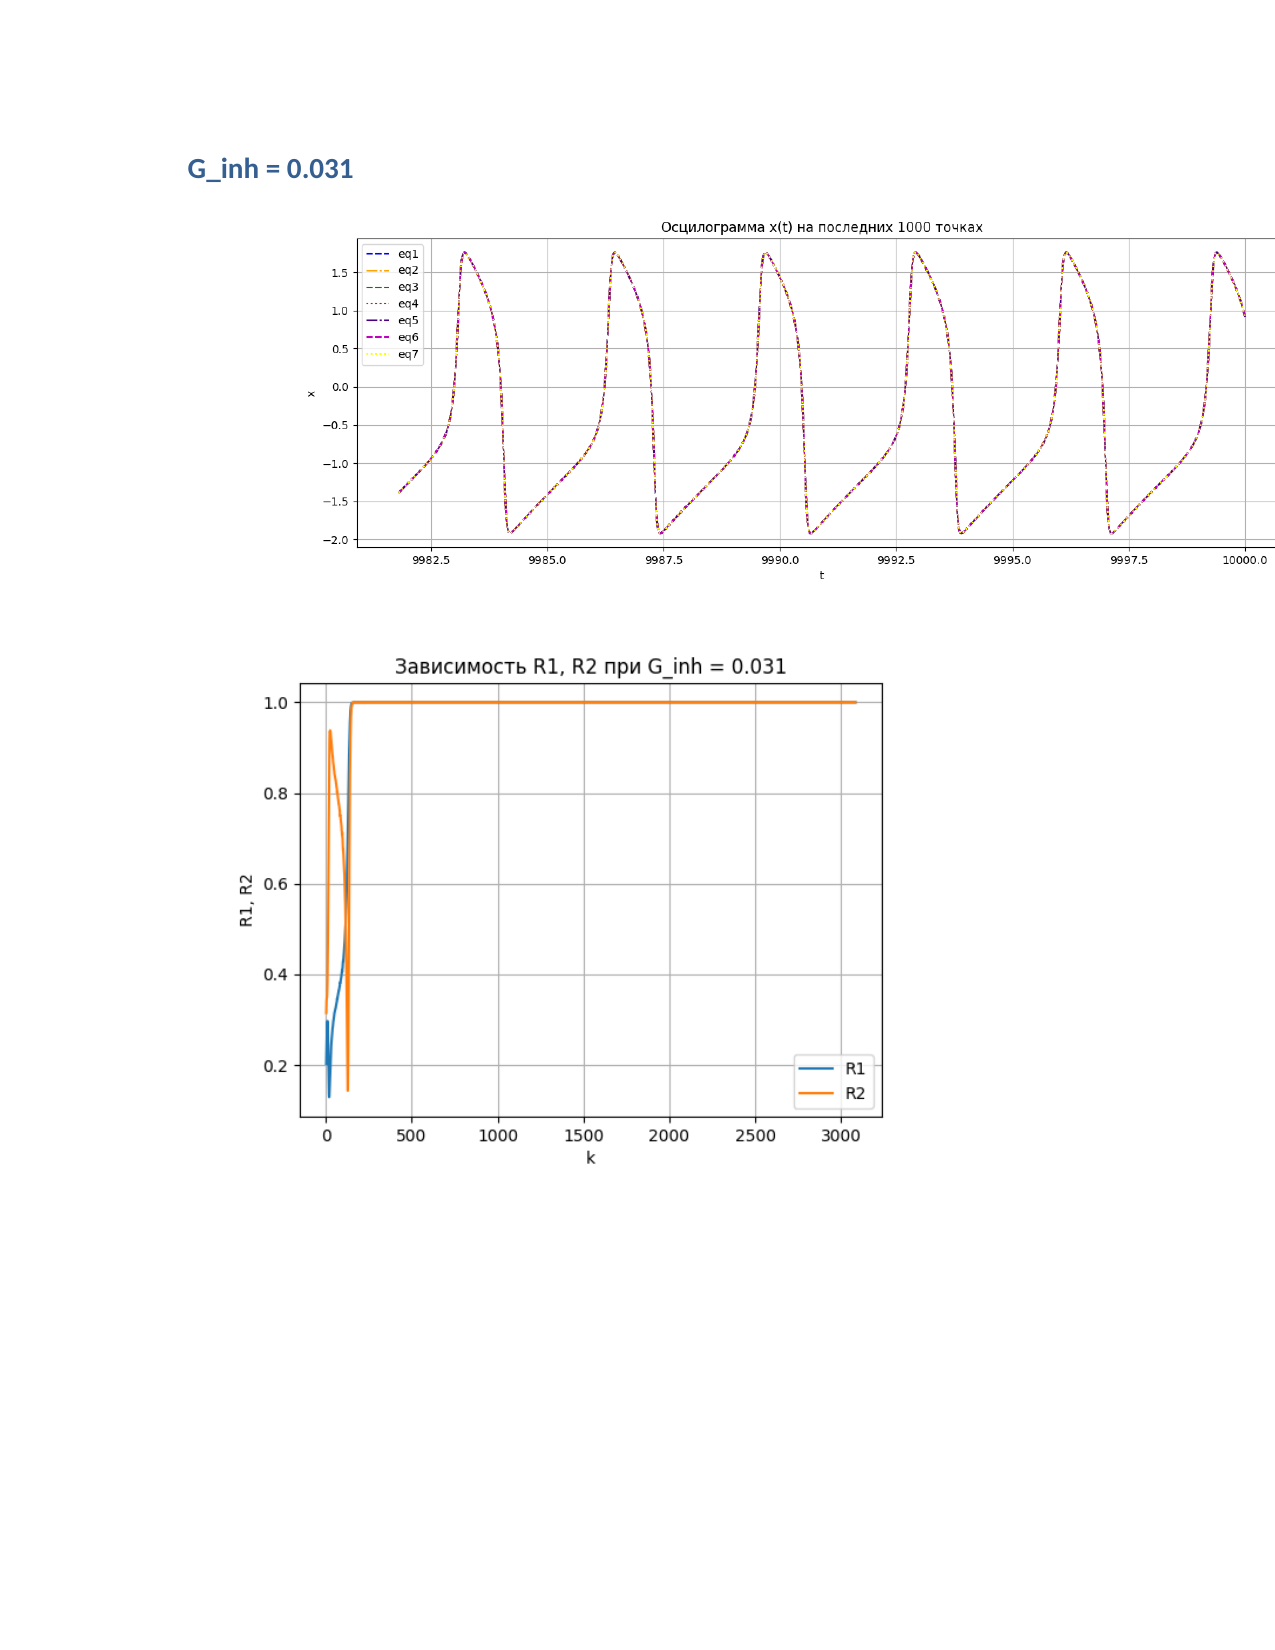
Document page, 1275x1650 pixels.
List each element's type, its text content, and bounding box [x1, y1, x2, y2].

subtitle G_inh = 0.031 [187, 150, 1087, 186]
picture [206, 615, 957, 1179]
picture [206, 191, 1275, 591]
